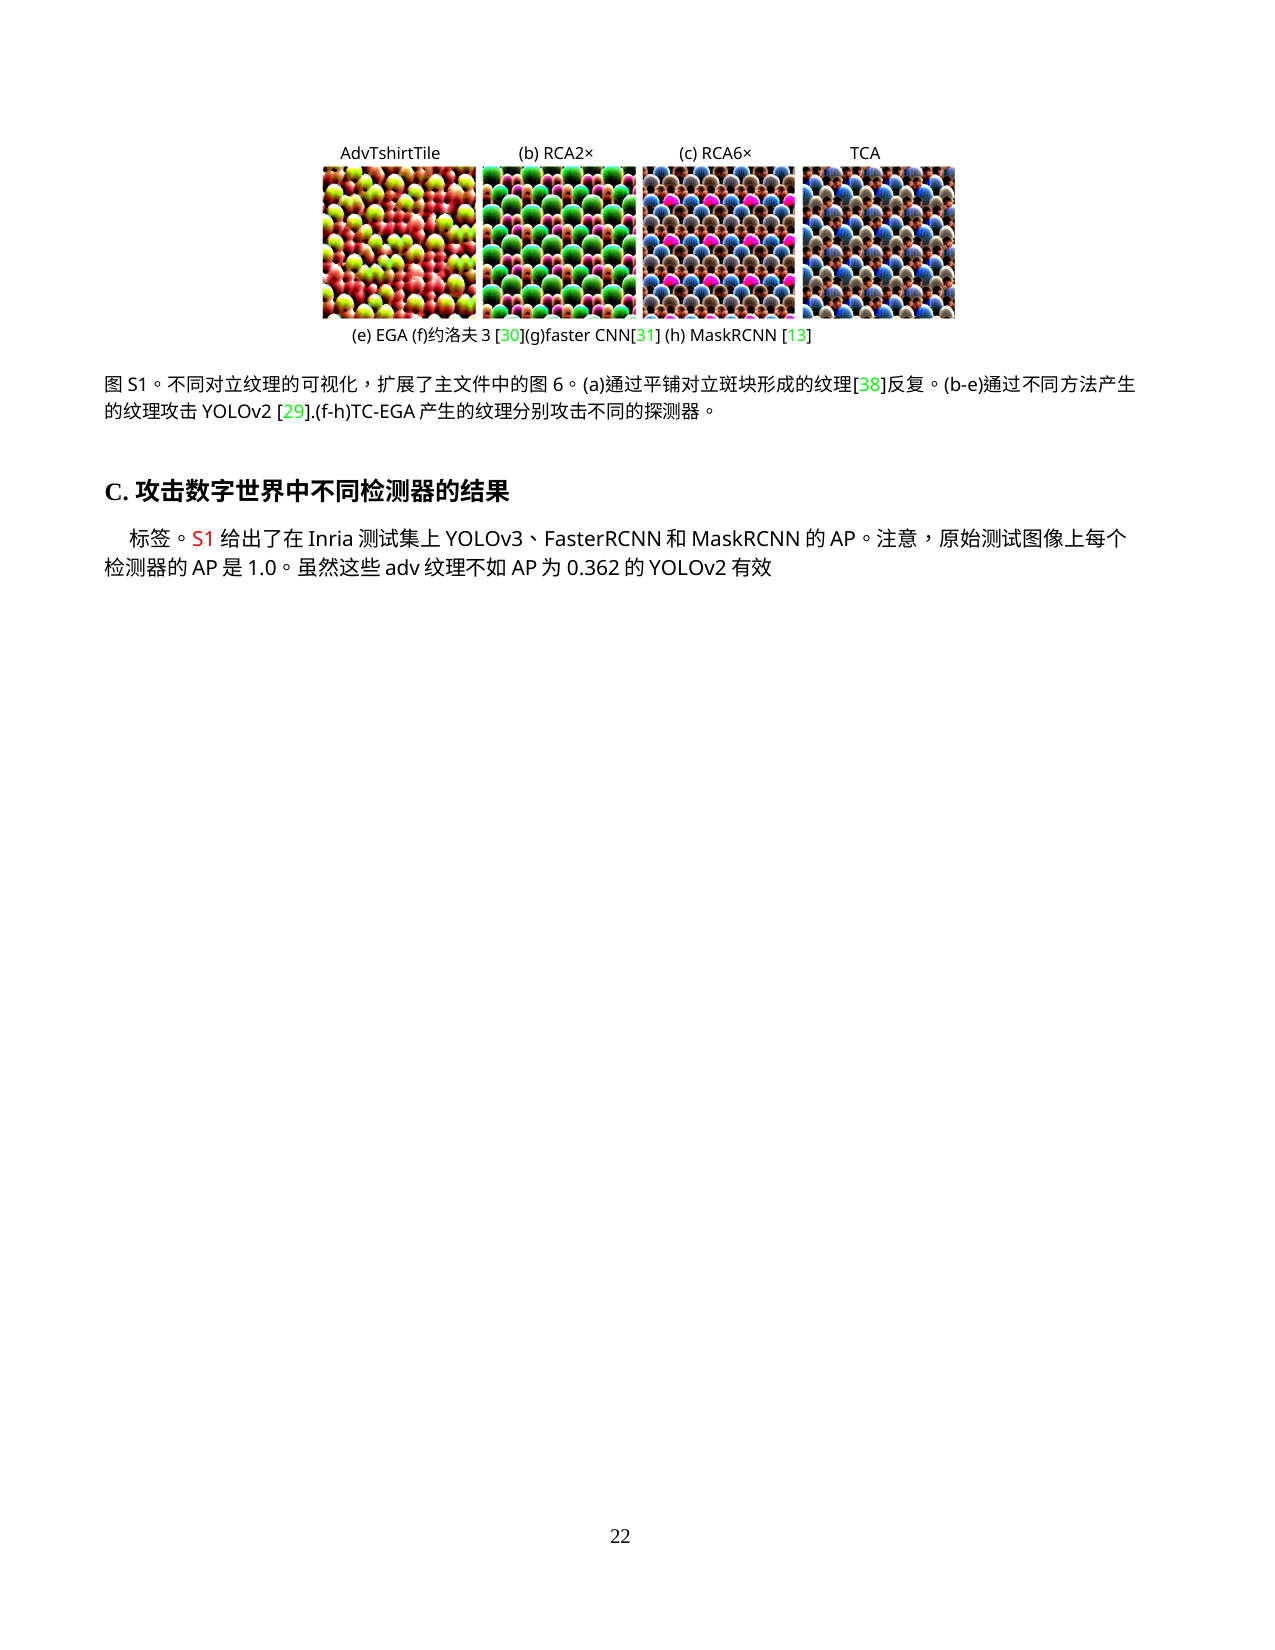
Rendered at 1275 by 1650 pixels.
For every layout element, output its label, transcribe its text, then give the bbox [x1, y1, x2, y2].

subtitle 攻击数字世界中不同检测器的结果 [104, 473, 1192, 507]
picture [641, 165, 796, 320]
text 图S1。不同对立纹理的可视化，扩展了主文件中的图6。(a)通过平铺对立斑块形成的纹理[38]反复。(b-e)通过不同方法产生的纹理攻击YOLOv2 [29].(f-h)TC-EGA产生的纹理分别攻击不同的探测器。 [104, 372, 1136, 424]
picture [801, 165, 956, 320]
picture [321, 165, 477, 320]
picture [481, 165, 637, 320]
text (e) EGA (f)约洛夫3 [30](g)faster CNN[31] (h) MaskRCNN [13] [352, 323, 1192, 346]
text 标签。S1 给出了在Inria测试集上YOLOv3、FasterRCNN和MaskRCNN的AP。注意，原始测试图像上每个检测器的AP是1.0。虽然这些adv纹理不如AP为0.362的YOLOv2有效 [104, 524, 1137, 581]
